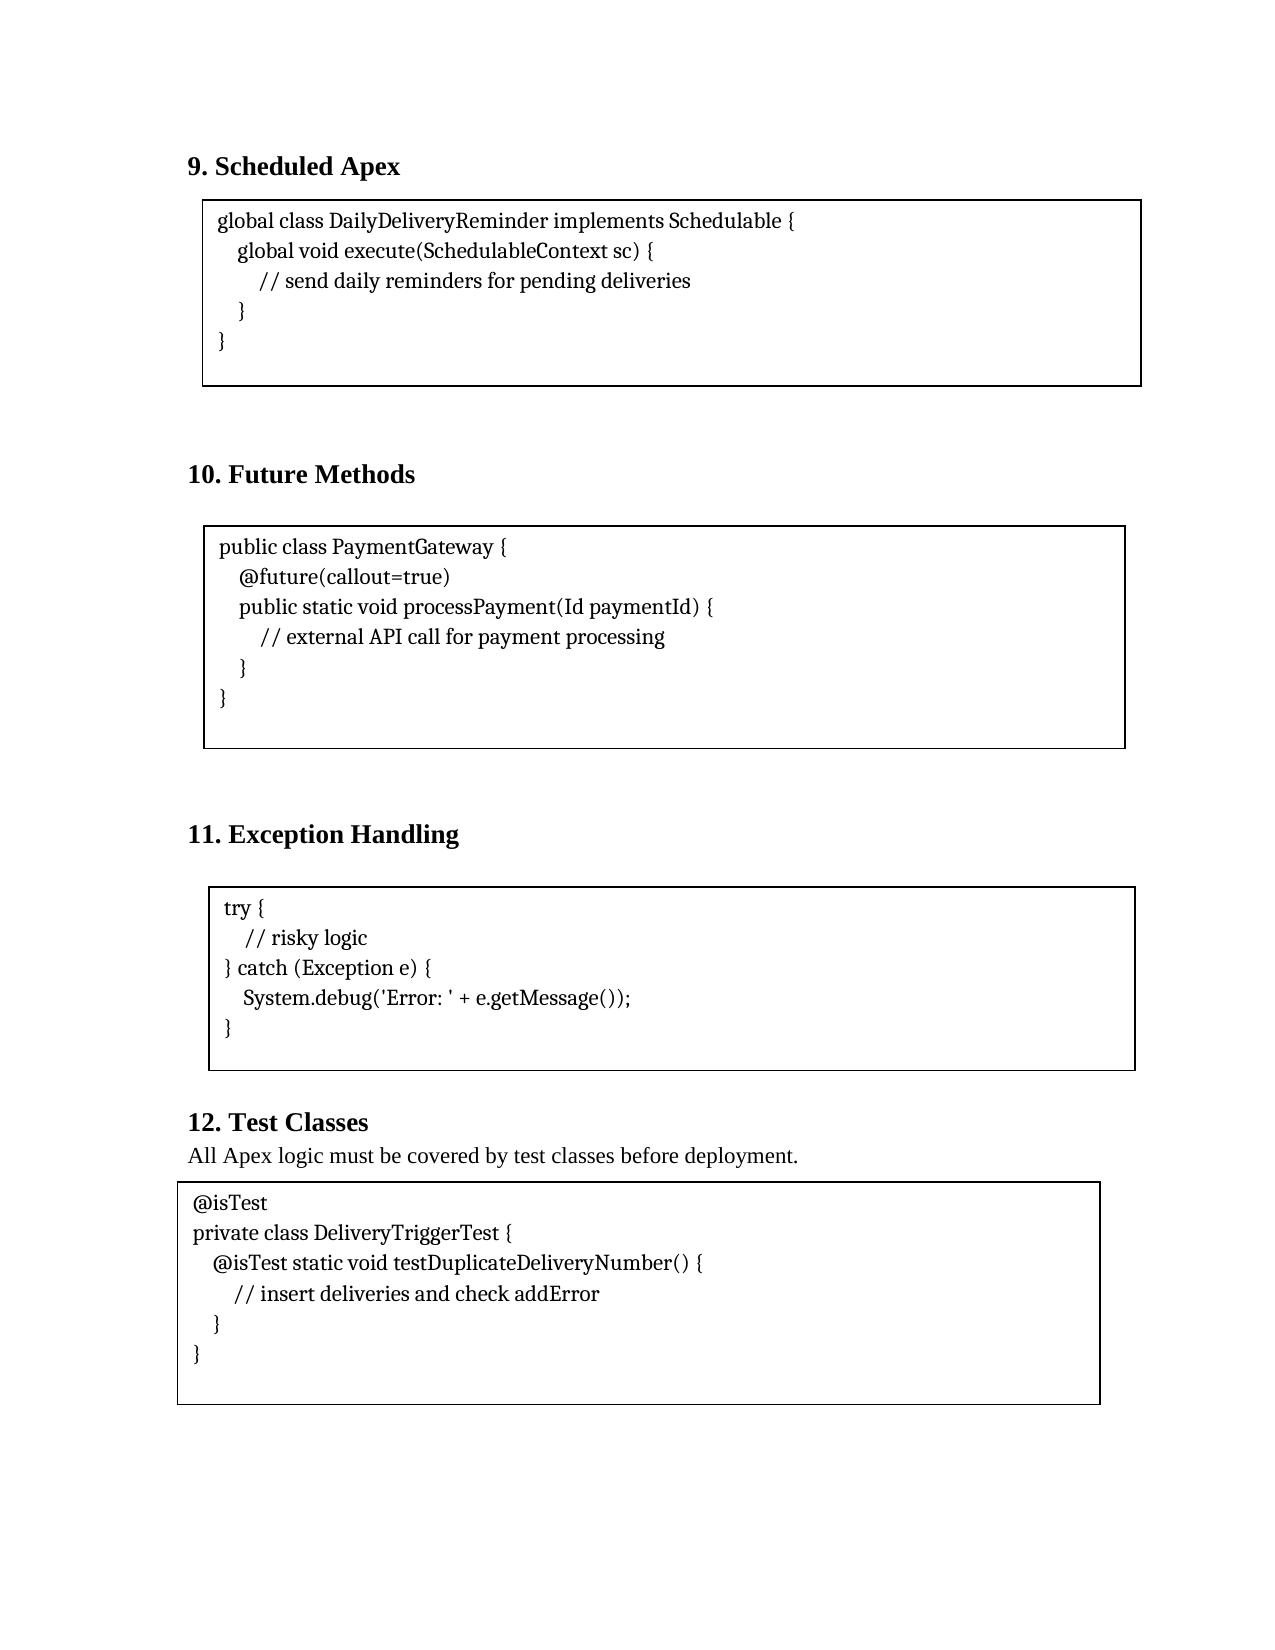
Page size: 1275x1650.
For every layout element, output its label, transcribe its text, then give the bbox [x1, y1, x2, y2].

subtitle 11. Exception Handling [187, 818, 1087, 849]
subtitle 12. Test Classes [187, 905, 1087, 1138]
subtitle 9. Scheduled Apex [187, 150, 1087, 181]
subtitle 10. Future Methods [187, 458, 1087, 489]
text All Apex logic must be covered by test classes before deployment. [187, 1142, 1087, 1169]
